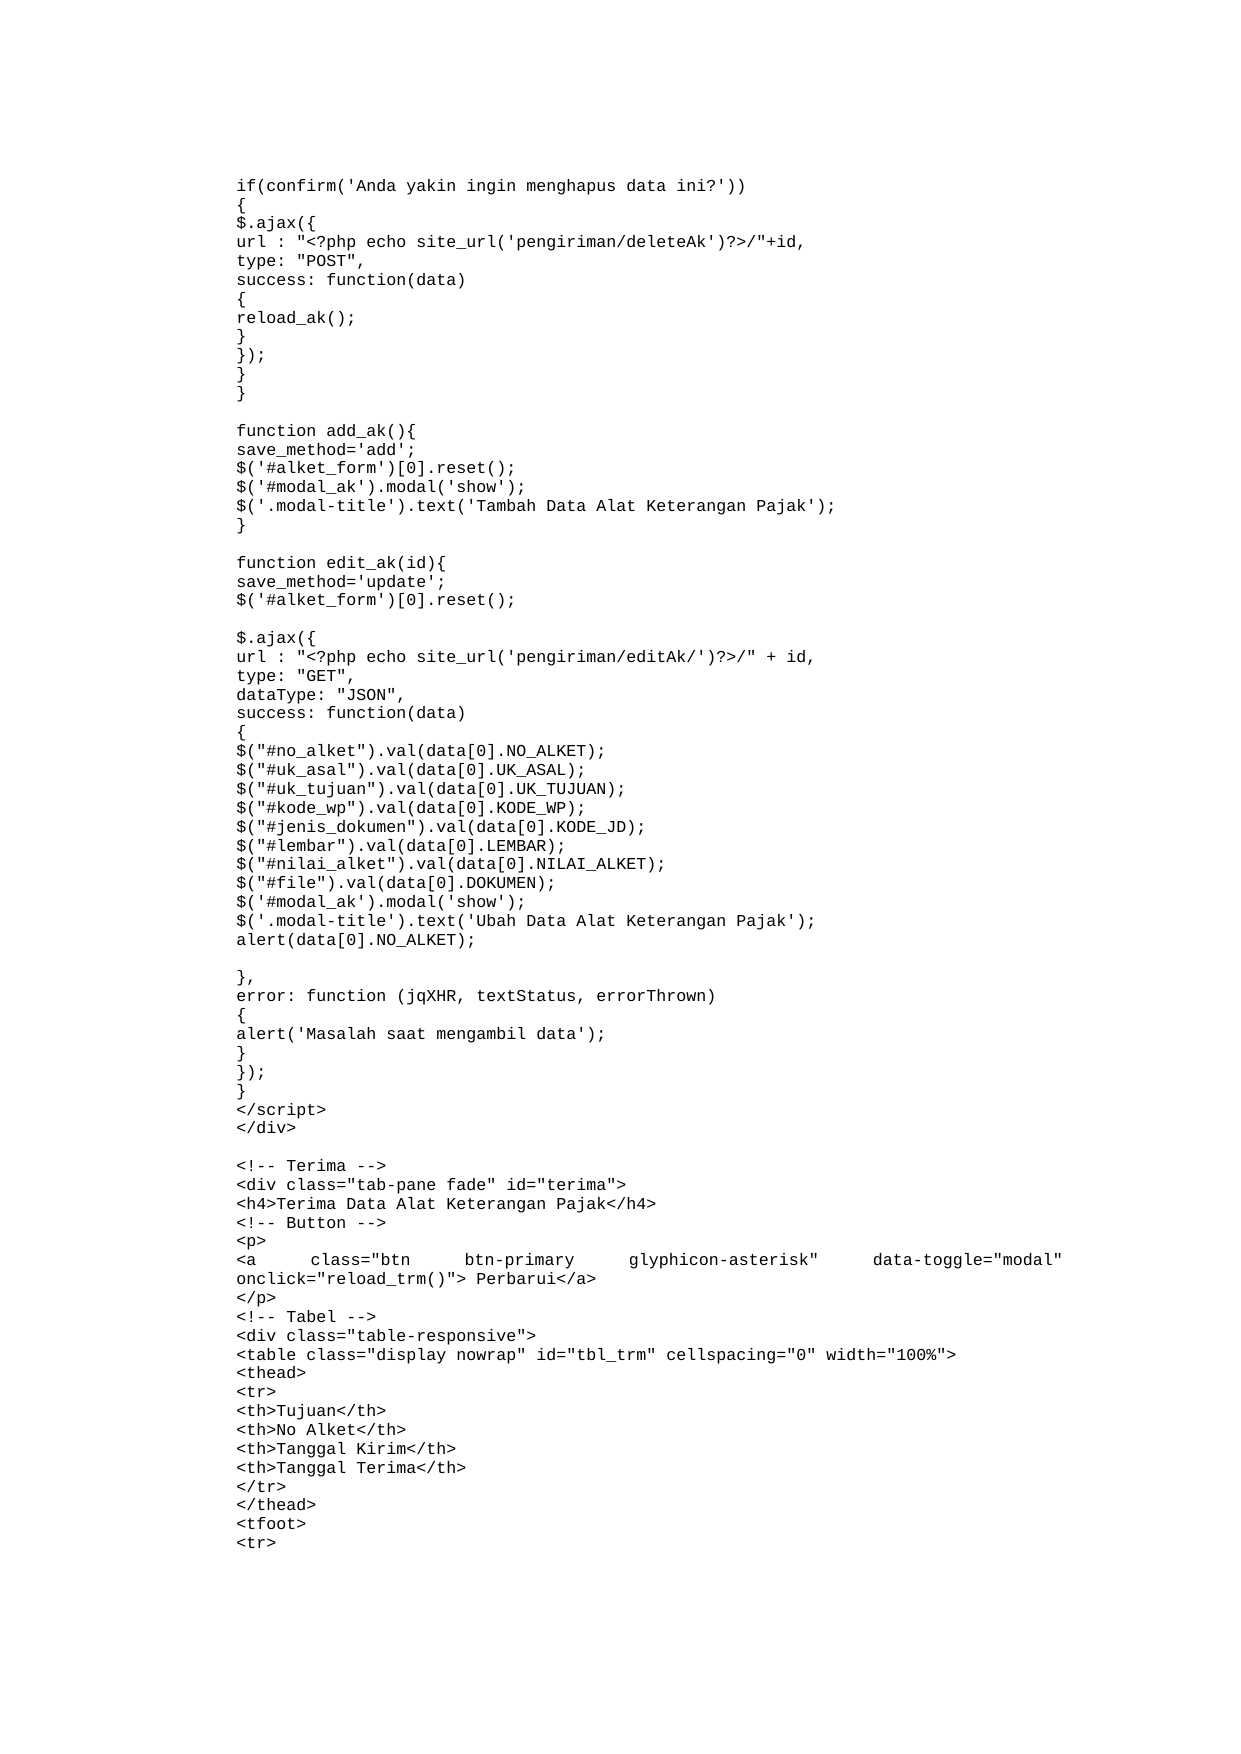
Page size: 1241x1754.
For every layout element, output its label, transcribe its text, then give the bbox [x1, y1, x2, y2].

text $.ajax({ [236, 630, 1063, 648]
text $("#nilai_alket").val(data[0].NILAI_ALKET); [236, 856, 1063, 875]
text $('#alket_form')[0].reset(); [236, 460, 1063, 479]
text <a class="btn btn-primary glyphicon-asterisk" data-toggle="modal" onclick="reload_trm()"> Perbarui</a> [236, 1252, 1063, 1289]
text reload_ak(); [236, 309, 1063, 328]
text <!-- Tabel --> [236, 1308, 1063, 1327]
text </thead> [236, 1497, 1063, 1516]
text { [236, 290, 1063, 309]
text error: function (jqXHR, textStatus, errorThrown) [236, 988, 1063, 1007]
text $('#modal_ak').modal('show'); [236, 894, 1063, 912]
text <!-- Button --> [236, 1214, 1063, 1233]
text <h4>Terima Data Alat Keterangan Pajak</h4> [236, 1195, 1063, 1214]
text $.ajax({ [236, 215, 1063, 234]
text <p> [236, 1233, 1063, 1252]
text } [236, 1082, 1063, 1101]
text } [236, 328, 1063, 347]
text </p> [236, 1289, 1063, 1308]
text }, [236, 969, 1063, 988]
text } [236, 384, 1063, 403]
text <th>Tanggal Terima</th> [236, 1459, 1063, 1478]
text $("#kode_wp").val(data[0].KODE_WP); [236, 799, 1063, 818]
text alert('Masalah saat mengambil data'); [236, 1026, 1063, 1044]
text $('.modal-title').text('Tambah Data Alat Keterangan Pajak'); [236, 498, 1063, 517]
text url : "<?php echo site_url('pengiriman/deleteAk')?>/"+id, [236, 234, 1063, 253]
text $("#lembar").val(data[0].LEMBAR); [236, 837, 1063, 856]
text $("#file").val(data[0].DOKUMEN); [236, 875, 1063, 894]
text if(confirm('Anda yakin ingin menghapus data ini?')) [236, 177, 1063, 196]
text success: function(data) [236, 271, 1063, 290]
text $('#alket_form')[0].reset(); [236, 592, 1063, 611]
text url : "<?php echo site_url('pengiriman/editAk/')?>/" + id, [236, 648, 1063, 667]
text } [236, 517, 1063, 535]
text <div class="tab-pane fade" id="terima"> [236, 1176, 1063, 1195]
text <th>Tanggal Kirim</th> [236, 1440, 1063, 1459]
text <thead> [236, 1365, 1063, 1384]
text </script> [236, 1101, 1063, 1120]
text }); [236, 347, 1063, 366]
text </div> [236, 1120, 1063, 1139]
text <div class="table-responsive"> [236, 1327, 1063, 1346]
text <tr> [236, 1384, 1063, 1403]
text function add_ak(){ [236, 422, 1063, 441]
text function edit_ak(id){ [236, 554, 1063, 573]
text save_method='update'; [236, 573, 1063, 592]
text { [236, 1007, 1063, 1026]
text success: function(data) [236, 705, 1063, 724]
text <!-- Terima --> [236, 1158, 1063, 1176]
text <table class="display nowrap" id="tbl_trm" cellspacing="0" width="100%"> [236, 1346, 1063, 1365]
text alert(data[0].NO_ALKET); [236, 931, 1063, 950]
text <tr> [236, 1535, 1063, 1553]
text $("#uk_tujuan").val(data[0].UK_TUJUAN); [236, 781, 1063, 799]
text save_method='add'; [236, 441, 1063, 460]
text }); [236, 1063, 1063, 1082]
text <tfoot> [236, 1516, 1063, 1535]
text } [236, 1044, 1063, 1063]
text </tr> [236, 1478, 1063, 1497]
text <th>Tujuan</th> [236, 1403, 1063, 1422]
text $('#modal_ak').modal('show'); [236, 479, 1063, 498]
text $("#uk_asal").val(data[0].UK_ASAL); [236, 762, 1063, 781]
text { [236, 196, 1063, 215]
text $("#no_alket").val(data[0].NO_ALKET); [236, 743, 1063, 762]
text $('.modal-title').text('Ubah Data Alat Keterangan Pajak'); [236, 912, 1063, 931]
text { [236, 724, 1063, 743]
text dataType: "JSON", [236, 686, 1063, 705]
text <th>No Alket</th> [236, 1422, 1063, 1440]
text $("#jenis_dokumen").val(data[0].KODE_JD); [236, 818, 1063, 837]
text type: "POST", [236, 253, 1063, 271]
text type: "GET", [236, 667, 1063, 686]
text } [236, 366, 1063, 384]
